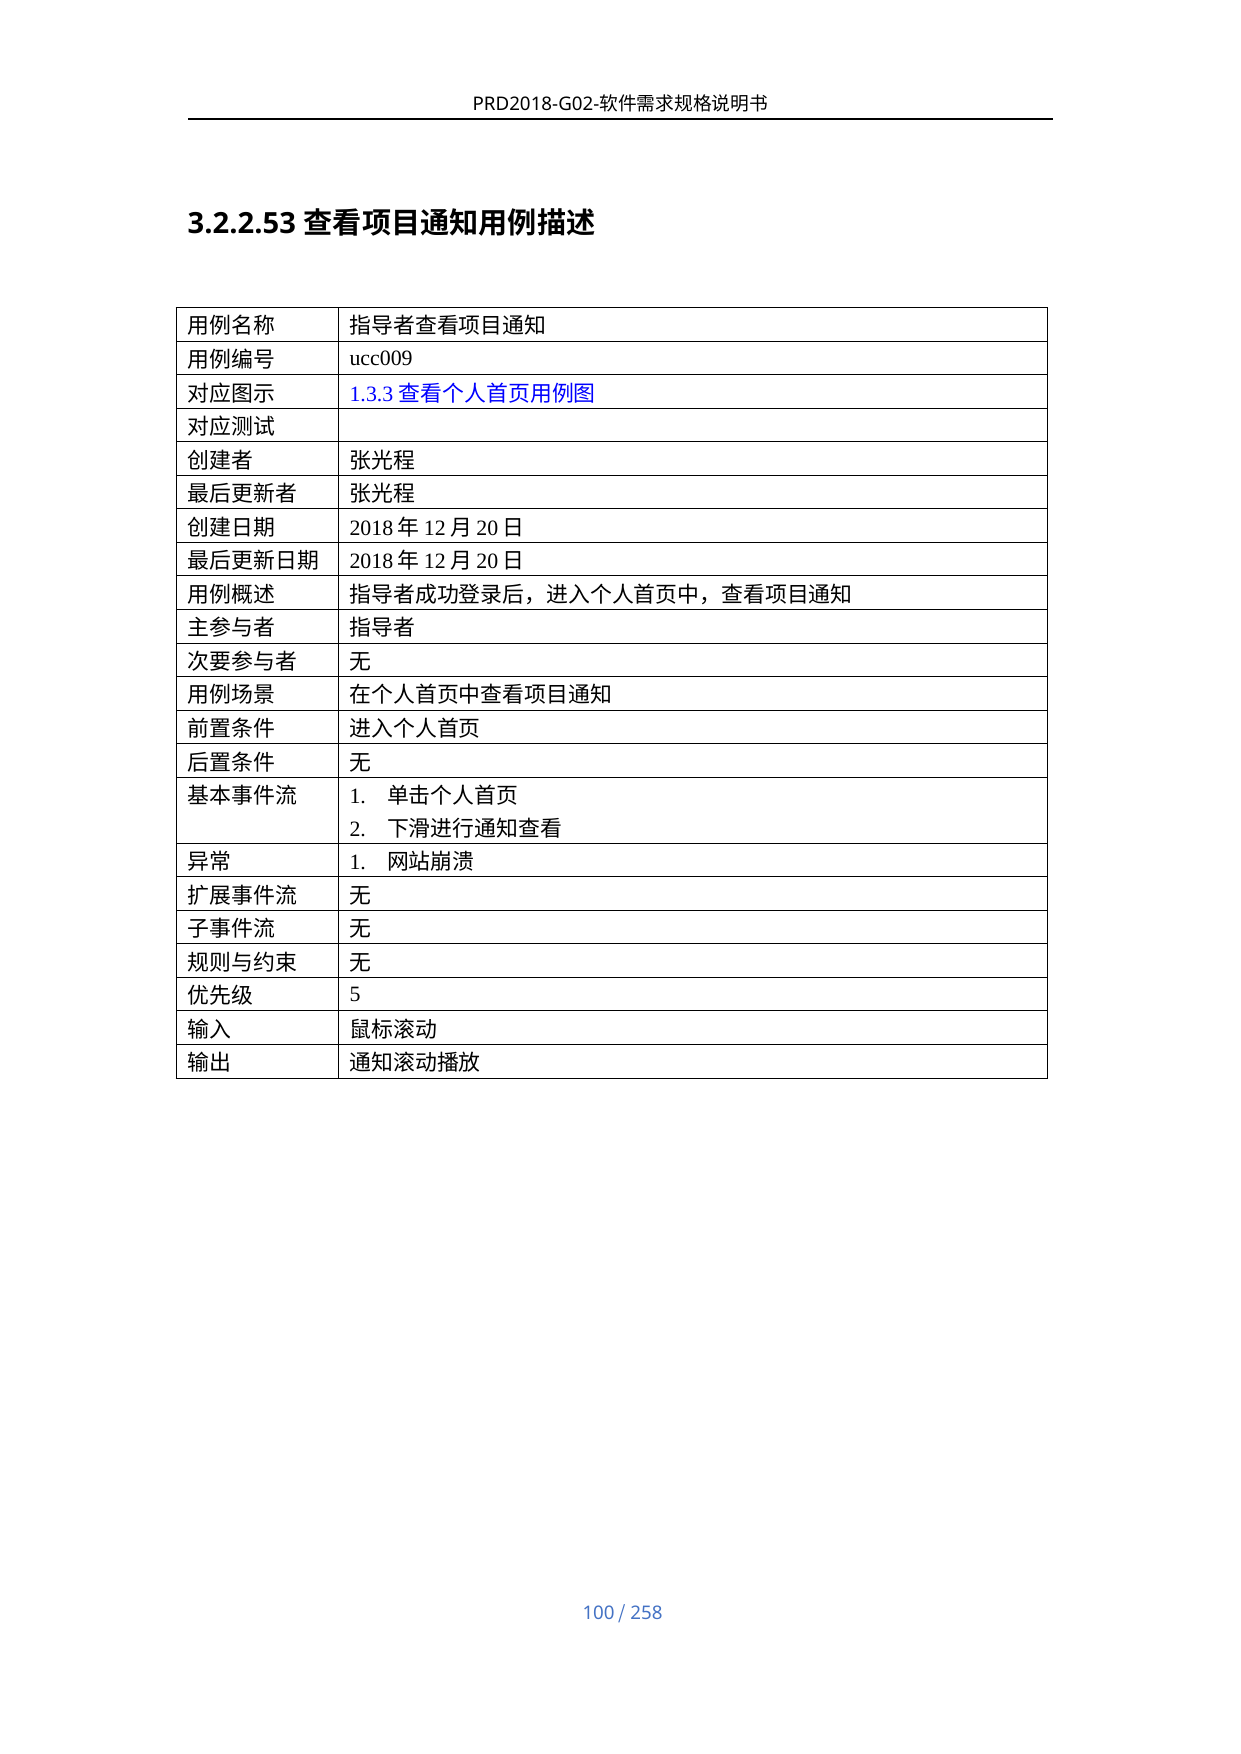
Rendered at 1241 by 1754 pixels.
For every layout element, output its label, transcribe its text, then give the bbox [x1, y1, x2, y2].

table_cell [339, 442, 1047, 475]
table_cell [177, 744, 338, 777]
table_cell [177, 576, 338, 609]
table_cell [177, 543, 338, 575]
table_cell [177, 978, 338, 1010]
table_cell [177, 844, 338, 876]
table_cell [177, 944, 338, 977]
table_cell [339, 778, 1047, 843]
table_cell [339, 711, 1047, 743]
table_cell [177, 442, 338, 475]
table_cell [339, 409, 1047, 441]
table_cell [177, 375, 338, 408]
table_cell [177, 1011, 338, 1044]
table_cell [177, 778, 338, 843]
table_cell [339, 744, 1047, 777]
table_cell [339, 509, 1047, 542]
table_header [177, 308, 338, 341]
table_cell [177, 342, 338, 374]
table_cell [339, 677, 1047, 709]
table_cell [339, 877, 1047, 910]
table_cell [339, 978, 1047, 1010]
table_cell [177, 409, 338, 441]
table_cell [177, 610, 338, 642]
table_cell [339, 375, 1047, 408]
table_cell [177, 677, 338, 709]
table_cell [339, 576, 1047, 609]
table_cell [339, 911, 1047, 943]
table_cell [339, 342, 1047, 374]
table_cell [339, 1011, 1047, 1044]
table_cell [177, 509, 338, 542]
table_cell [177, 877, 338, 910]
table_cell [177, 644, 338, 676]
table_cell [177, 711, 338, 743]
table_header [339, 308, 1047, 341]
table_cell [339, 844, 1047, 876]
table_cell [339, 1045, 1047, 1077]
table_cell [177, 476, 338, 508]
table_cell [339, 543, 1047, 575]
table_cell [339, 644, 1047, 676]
subtitle 3.2.2.53 查看项目通知用例描述 [187, 188, 1053, 253]
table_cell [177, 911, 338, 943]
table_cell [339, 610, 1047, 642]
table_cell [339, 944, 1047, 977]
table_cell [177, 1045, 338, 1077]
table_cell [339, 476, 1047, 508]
